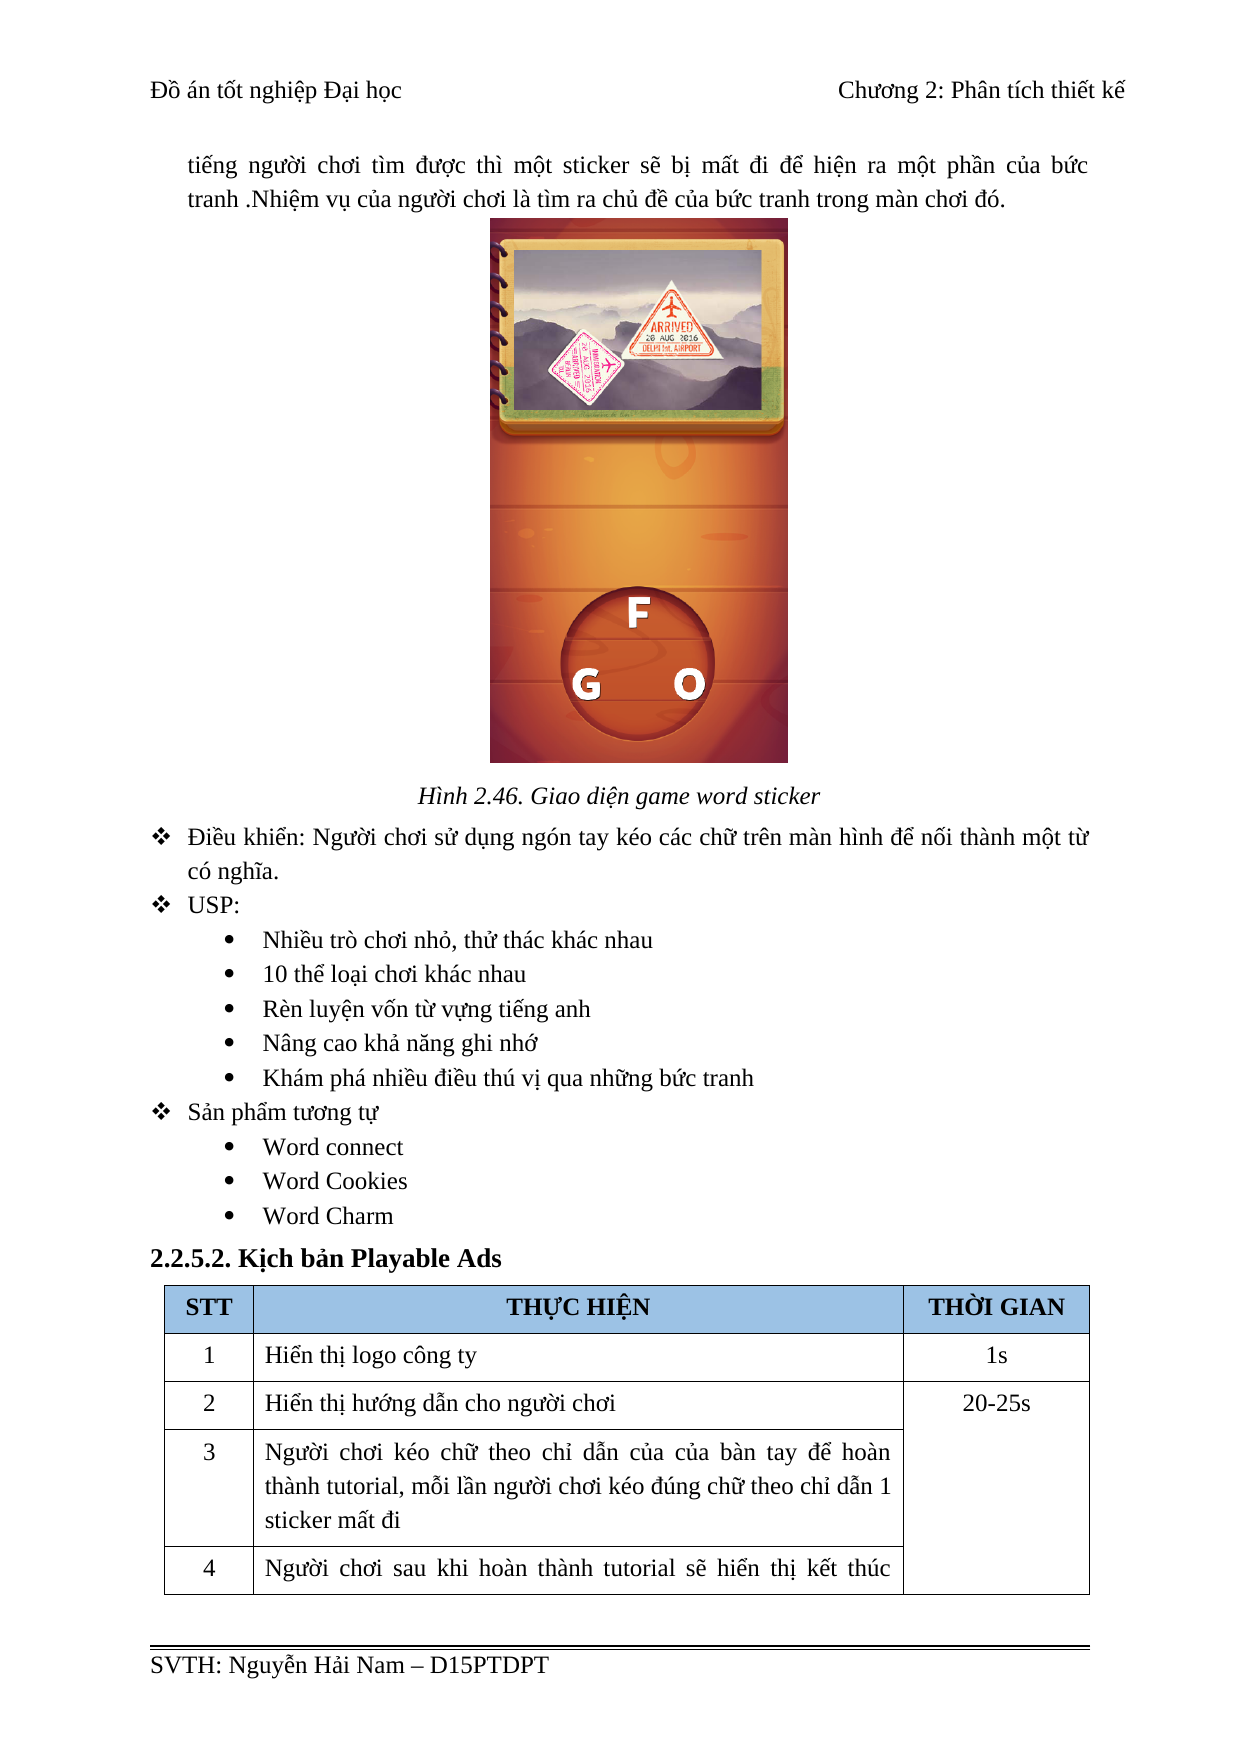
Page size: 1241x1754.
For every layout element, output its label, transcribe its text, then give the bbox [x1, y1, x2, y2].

list Word Charm [225, 1201, 1090, 1230]
list Sản phẩm tương tự [150, 1097, 1090, 1126]
table_cell 1s [904, 1334, 1089, 1381]
table_cell 4 [165, 1547, 253, 1594]
picture [490, 218, 788, 763]
table_cell 3 [165, 1430, 253, 1546]
list Word Cookies [225, 1166, 1090, 1195]
list 10 thể loại chơi khác nhau [225, 959, 1090, 988]
table_cell Người chơi kéo chữ theo chỉ dẫn của của bàn tay để hoàn thành tutorial, mỗi lần người chơi kéo đúng chữ theo chỉ dẫn 1 sticker mất đi [254, 1430, 903, 1546]
table_header THỰC HIỆN [254, 1286, 903, 1333]
table_cell Hiển thị hướng dẫn cho người chơi [254, 1382, 903, 1429]
list Khám phá nhiều điều thú vị qua những bức tranh [225, 1063, 1090, 1092]
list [150, 150, 1090, 213]
list USP: [150, 891, 1090, 919]
table_cell 2 [165, 1382, 253, 1429]
table_cell 1 [165, 1334, 253, 1381]
list Rèn luyện vốn từ vựng tiếng anh [225, 994, 1090, 1023]
list Word connect [225, 1132, 1090, 1161]
list Nâng cao khả năng ghi nhớ [225, 1028, 1090, 1057]
table_header STT [165, 1286, 253, 1333]
list Điều khiển: Người chơi sử dụng ngón tay kéo các chữ trên màn hình để nối thành một từ có nghĩa. [150, 822, 1090, 885]
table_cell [254, 1547, 903, 1594]
table_header THỜI GIAN [904, 1286, 1089, 1333]
list Nhiều trò chơi nhỏ, thử thác khác nhau [225, 925, 1090, 954]
subtitle 2.2.5.2. Kịch bản Playable Ads [150, 1242, 1090, 1273]
table_cell Hiển thị logo công ty [254, 1334, 903, 1381]
table_cell 20-25s [904, 1382, 1089, 1594]
text Hình 2.46. Giao diện game word sticker [150, 781, 1090, 810]
